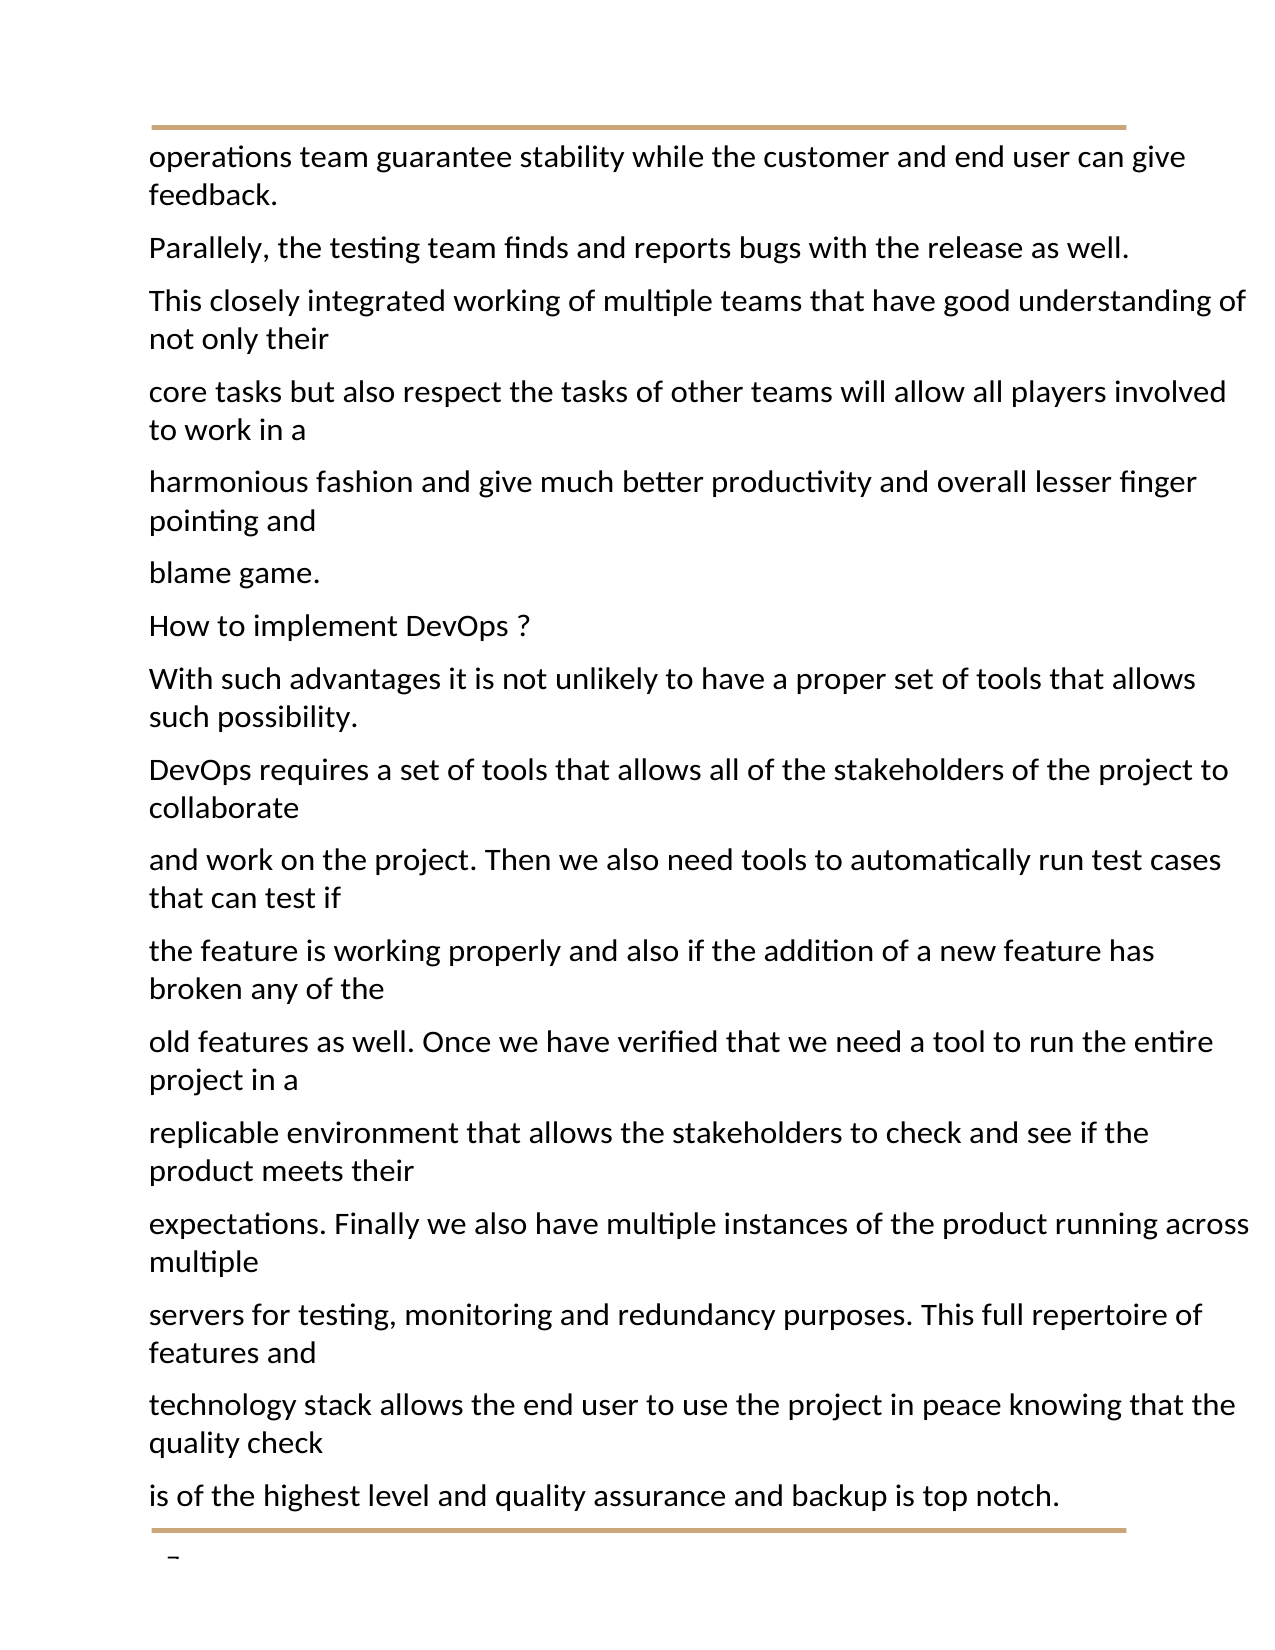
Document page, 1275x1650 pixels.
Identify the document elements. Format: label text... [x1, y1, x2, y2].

subtitle This closely integrated working of multiple teams that have good understanding of not only their [148, 281, 1254, 357]
subtitle How to implement DevOps ? [148, 606, 1254, 644]
subtitle replicable environment that allows the stakeholders to check and see if the product meets their [148, 1113, 1254, 1189]
subtitle servers for testing, monitoring and redundancy purposes. This full repertoire of features and [148, 1295, 1254, 1371]
subtitle With such advantages it is not unlikely to have a proper set of tools that allows such possibility. [148, 659, 1254, 735]
subtitle technology stack allows the end user to use the project in peace knowing that the quality check [148, 1386, 1254, 1462]
subtitle Parallely, the testing team finds and reports bugs with the release as well. [148, 228, 1254, 266]
picture [151, 1528, 1127, 1533]
subtitle and work on the project. Then we also need tools to automatically run test cases that can test if [148, 841, 1254, 917]
subtitle operations team guarantee stability while the customer and end user can give feedback. [148, 137, 1254, 214]
subtitle blame game. [148, 553, 1254, 592]
picture [151, 125, 1127, 130]
subtitle harmonious fashion and give much better productivity and overall lesser finger pointing and [148, 463, 1254, 539]
subtitle DevOps requires a set of tools that allows all of the stakeholders of the project to collaborate [148, 750, 1254, 826]
subtitle old features as well. Once we have verified that we need a tool to run the entire project in a [148, 1022, 1254, 1098]
subtitle expectations. Finally we also have multiple instances of the product running across multiple [148, 1204, 1254, 1280]
subtitle the feature is working properly and also if the addition of a new feature has broken any of the [148, 931, 1254, 1008]
subtitle core tasks but also respect the tasks of other teams will allow all players involved to work in a [148, 372, 1254, 448]
subtitle is of the highest level and quality assurance and backup is top notch. [148, 1476, 1254, 1514]
